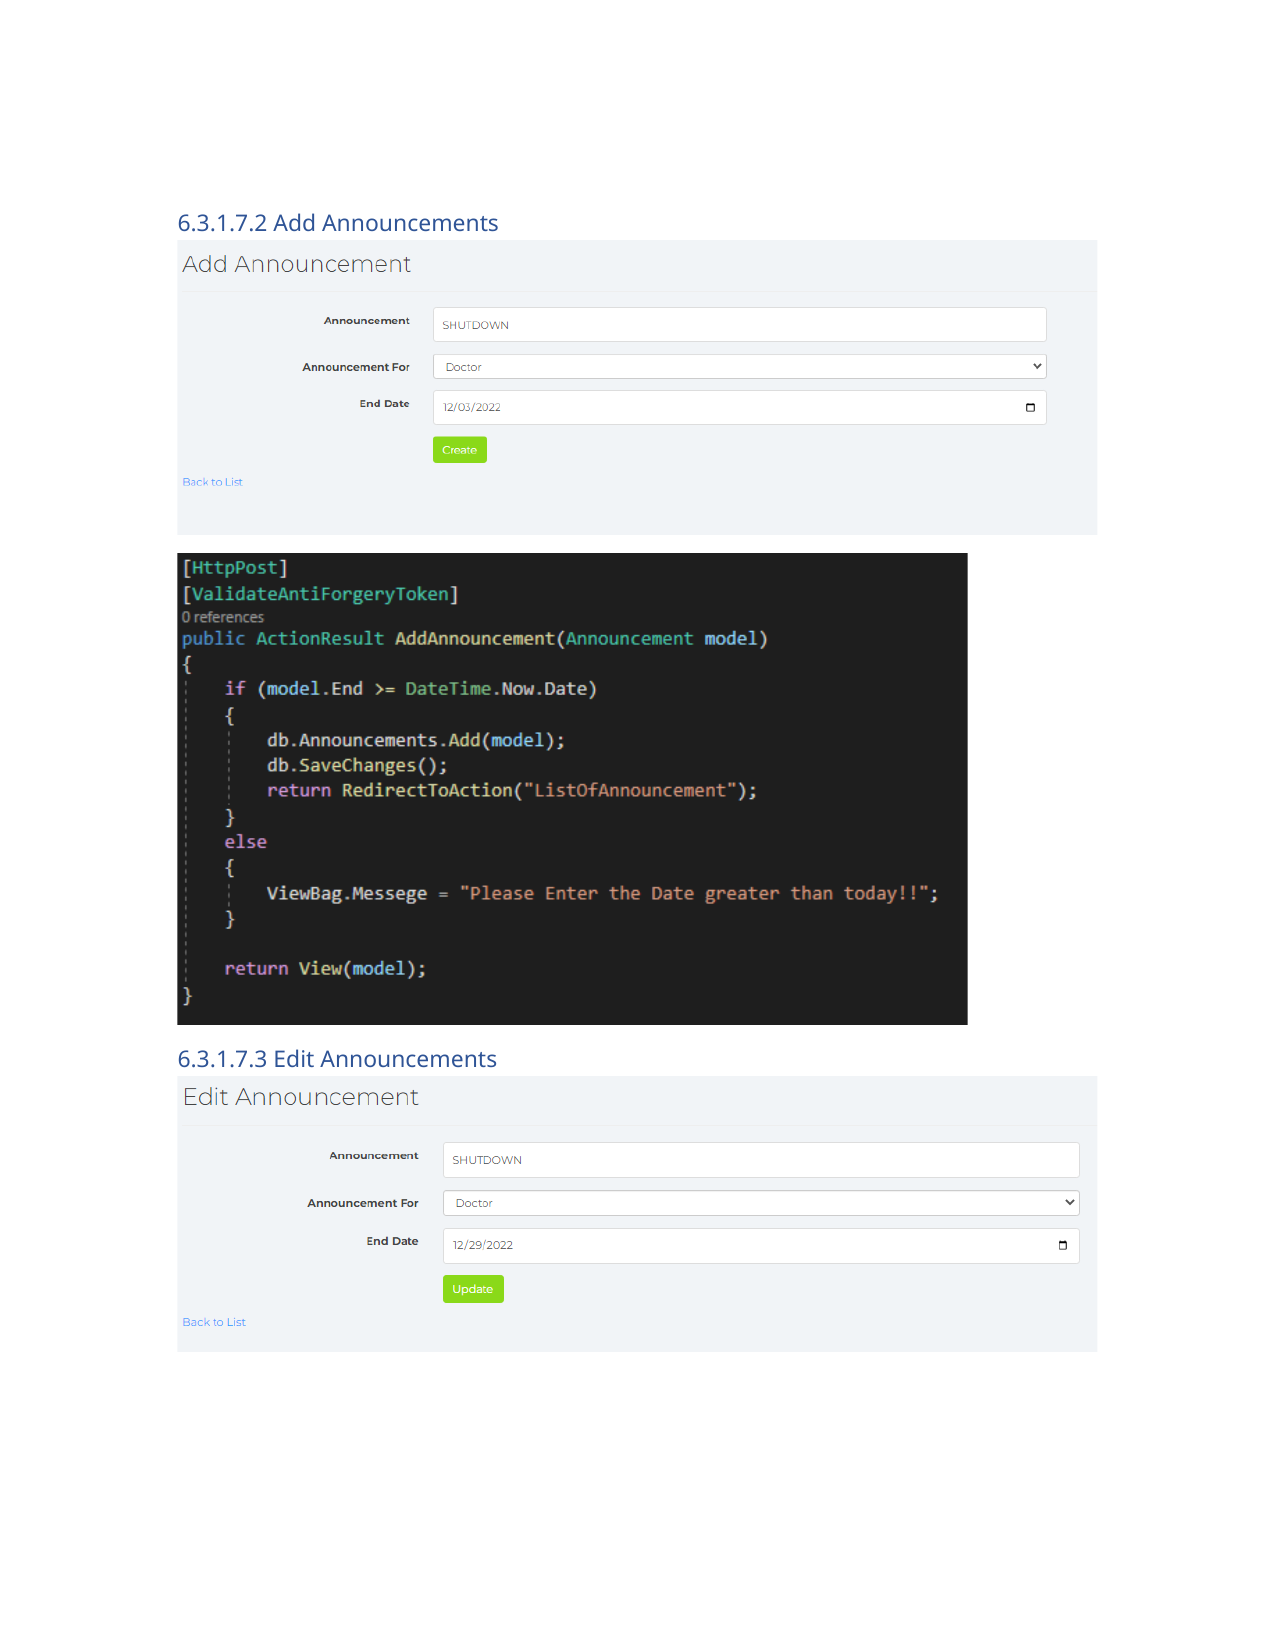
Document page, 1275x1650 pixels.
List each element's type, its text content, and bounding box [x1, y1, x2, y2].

subtitle 6.3.1.7.2 Add Announcements [177, 207, 1098, 238]
subtitle 6.3.1.7.3 Edit Announcements [177, 1043, 1098, 1074]
picture [177, 553, 968, 1025]
picture [177, 1076, 1098, 1352]
picture [177, 240, 1098, 535]
